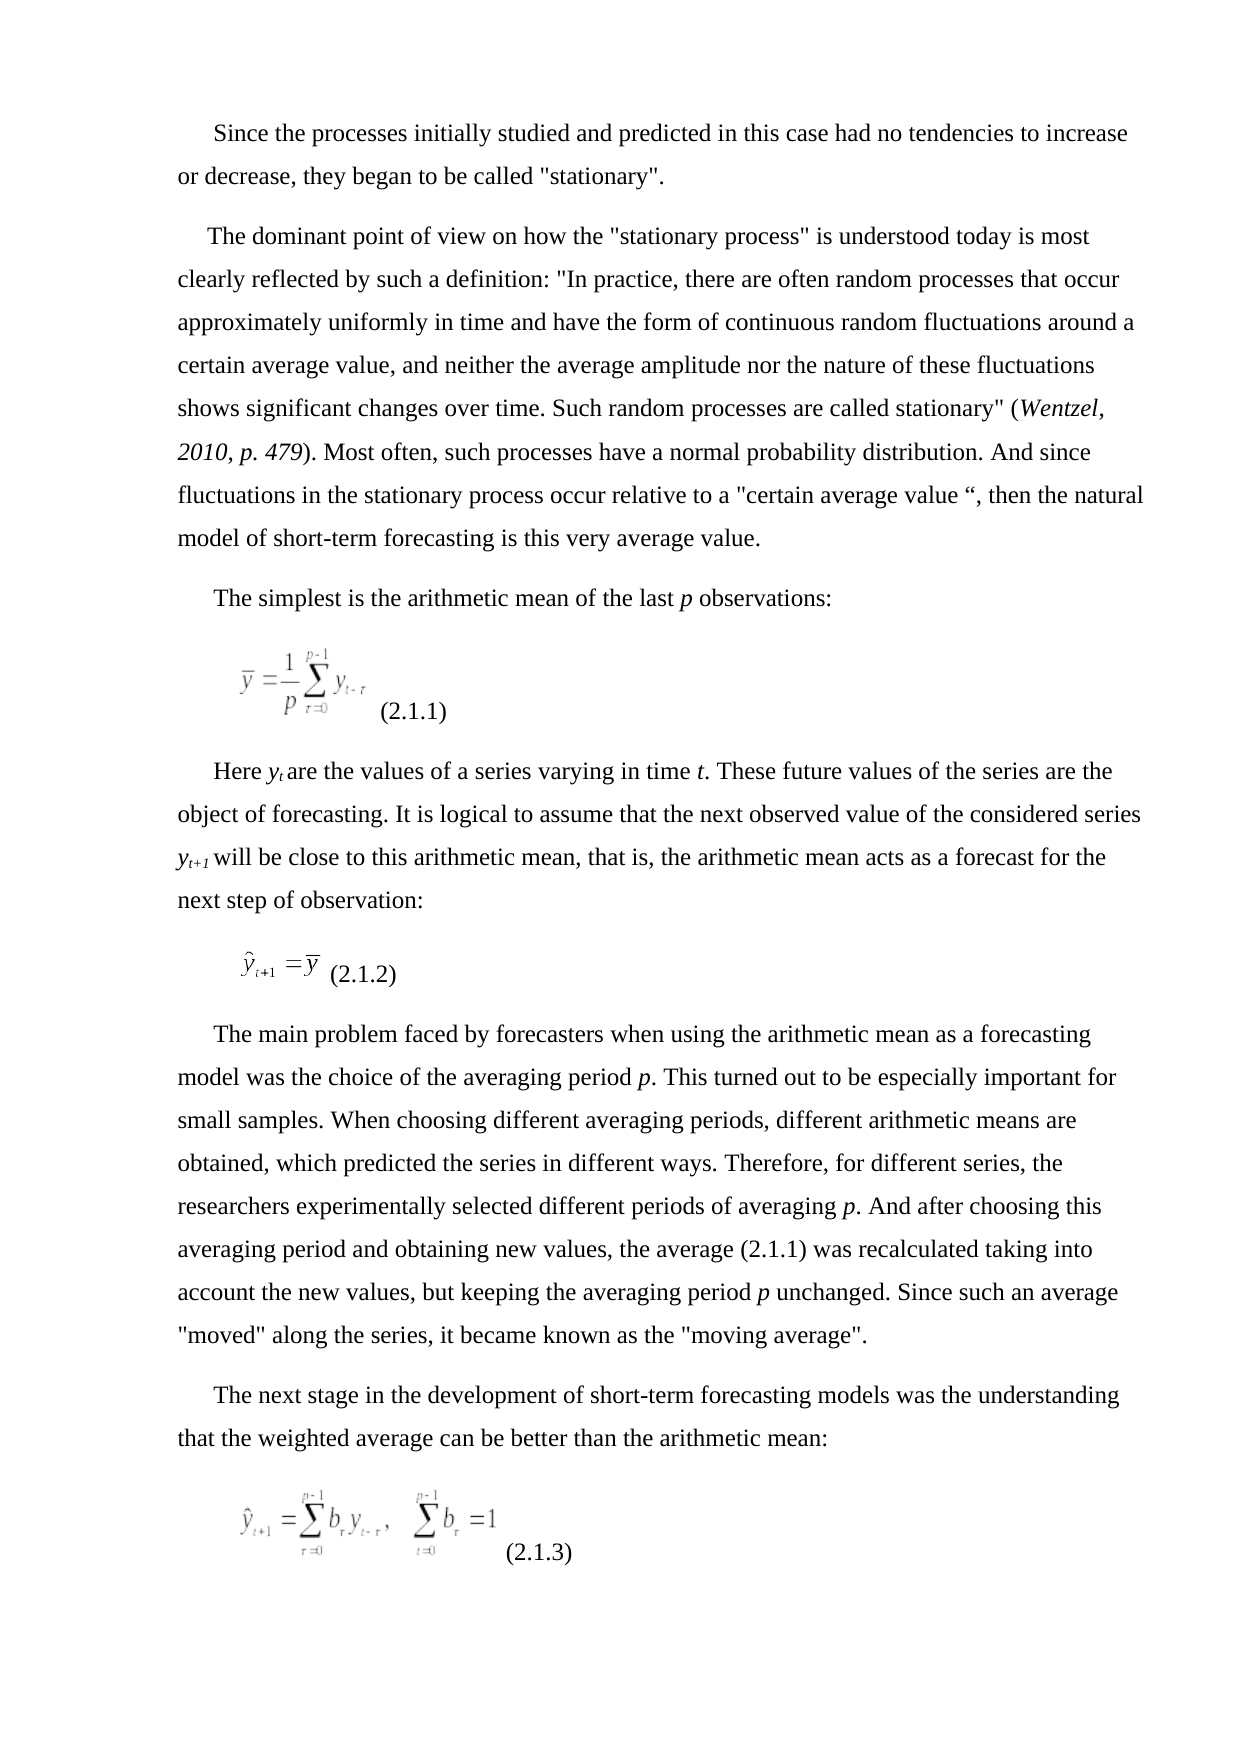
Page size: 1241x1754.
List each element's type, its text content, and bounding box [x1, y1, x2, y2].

text (2.1.3) [177, 1483, 1152, 1566]
text Here yt are the values of a series varying in time t. These future values of the series are the object of forecasting. It is logical to assume that the next observed value of the considered series yt+1 will be close to this arithmetic mean, that is, the arithmetic mean acts as a forecast for the next step of observation: [177, 756, 1152, 914]
text (2.1.2) [177, 945, 1152, 988]
text Since the processes initially studied and predicted in this case had no tendencies to increase or decrease, they began to be called "stationary". [177, 118, 1152, 190]
text The main problem faced by forecasters when using the arithmetic mean as a forecasting model was the choice of the averaging period p. This turned out to be especially important for small samples. When choosing different averaging periods, different arithmetic means are obtained, which predicted the series in different ways. Therefore, for different series, the researchers experimentally selected different periods of averaging p. And after choosing this averaging period and obtaining new values, the average (2.1.1) was recalculated taking into account the new values, but keeping the averaging period p unchanged. Since such an average "moved" along the series, it became known as the "moving average". [177, 1019, 1152, 1349]
text The dominant point of view on how the "stationary process" is understood today is most clearly reflected by such a definition: "In practice, there are often random processes that occur approximately uniformly in time and have the form of continuous random fluctuations around a certain average value, and neither the average amplitude nor the nature of these fluctuations shows significant changes over time. Such random processes are called stationary" (Wentzel, 2010, p. 479). Most often, such processes have a normal probability distribution. And since fluctuations in the stationary process occur relative to a "certain average value “, then the natural model of short-term forecasting is this very average value. [177, 221, 1152, 552]
text The next stage in the development of short-term forecasting models was the understanding that the weighted average can be better than the arithmetic mean: [177, 1380, 1152, 1452]
text The simplest is the arithmetic mean of the last p observations: [177, 583, 1152, 611]
text (2.1.1) [177, 642, 1152, 725]
